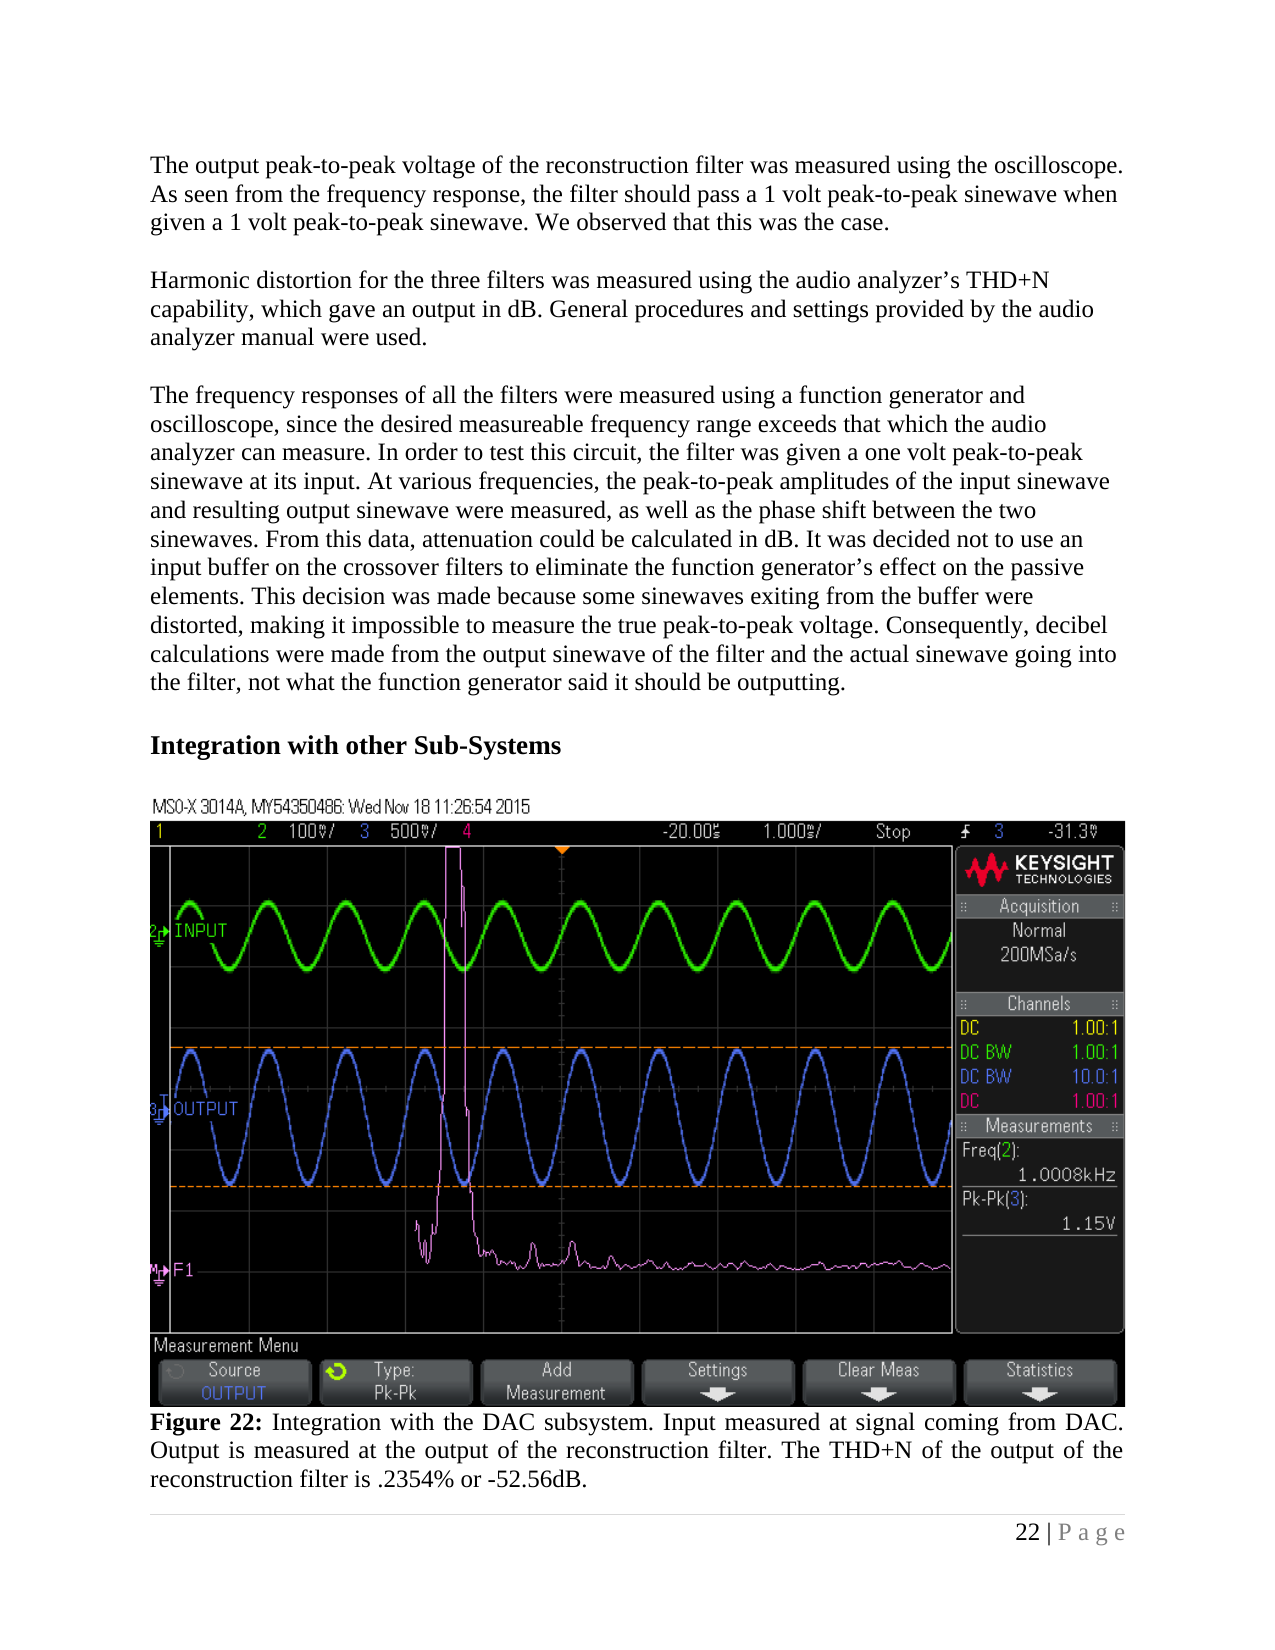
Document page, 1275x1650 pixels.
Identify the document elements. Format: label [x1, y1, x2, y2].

picture [150, 793, 1125, 1407]
